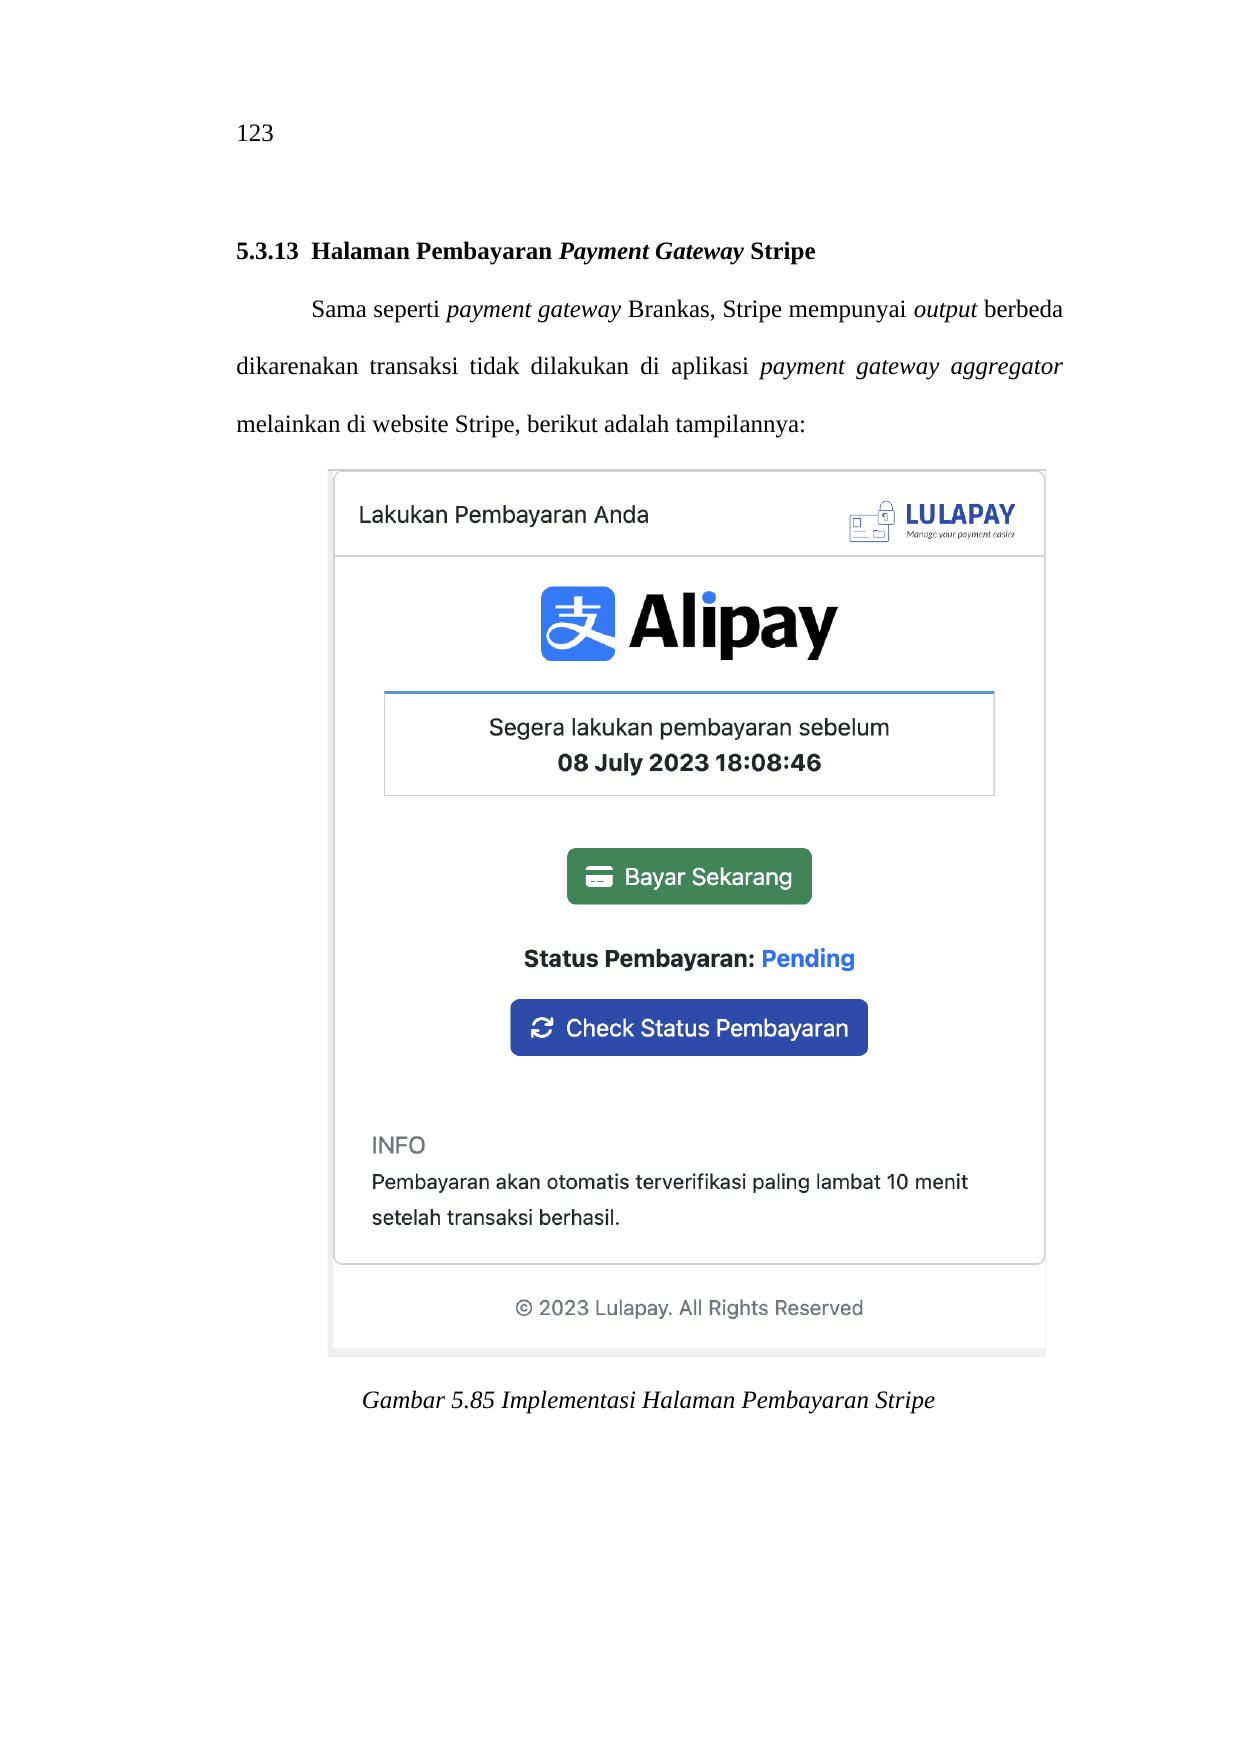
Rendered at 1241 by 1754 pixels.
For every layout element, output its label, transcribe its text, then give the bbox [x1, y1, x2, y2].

picture [327, 466, 1047, 1357]
text Sama seperti payment gateway Brankas, Stripe mempunyai output berbeda dikarenakan transaksi tidak dilakukan di aplikasi payment gateway aggregator melainkan di website Stripe, berikut adalah tampilannya: [236, 294, 1063, 437]
subtitle Halaman Pembayaran Payment Gateway Stripe [236, 236, 1063, 265]
